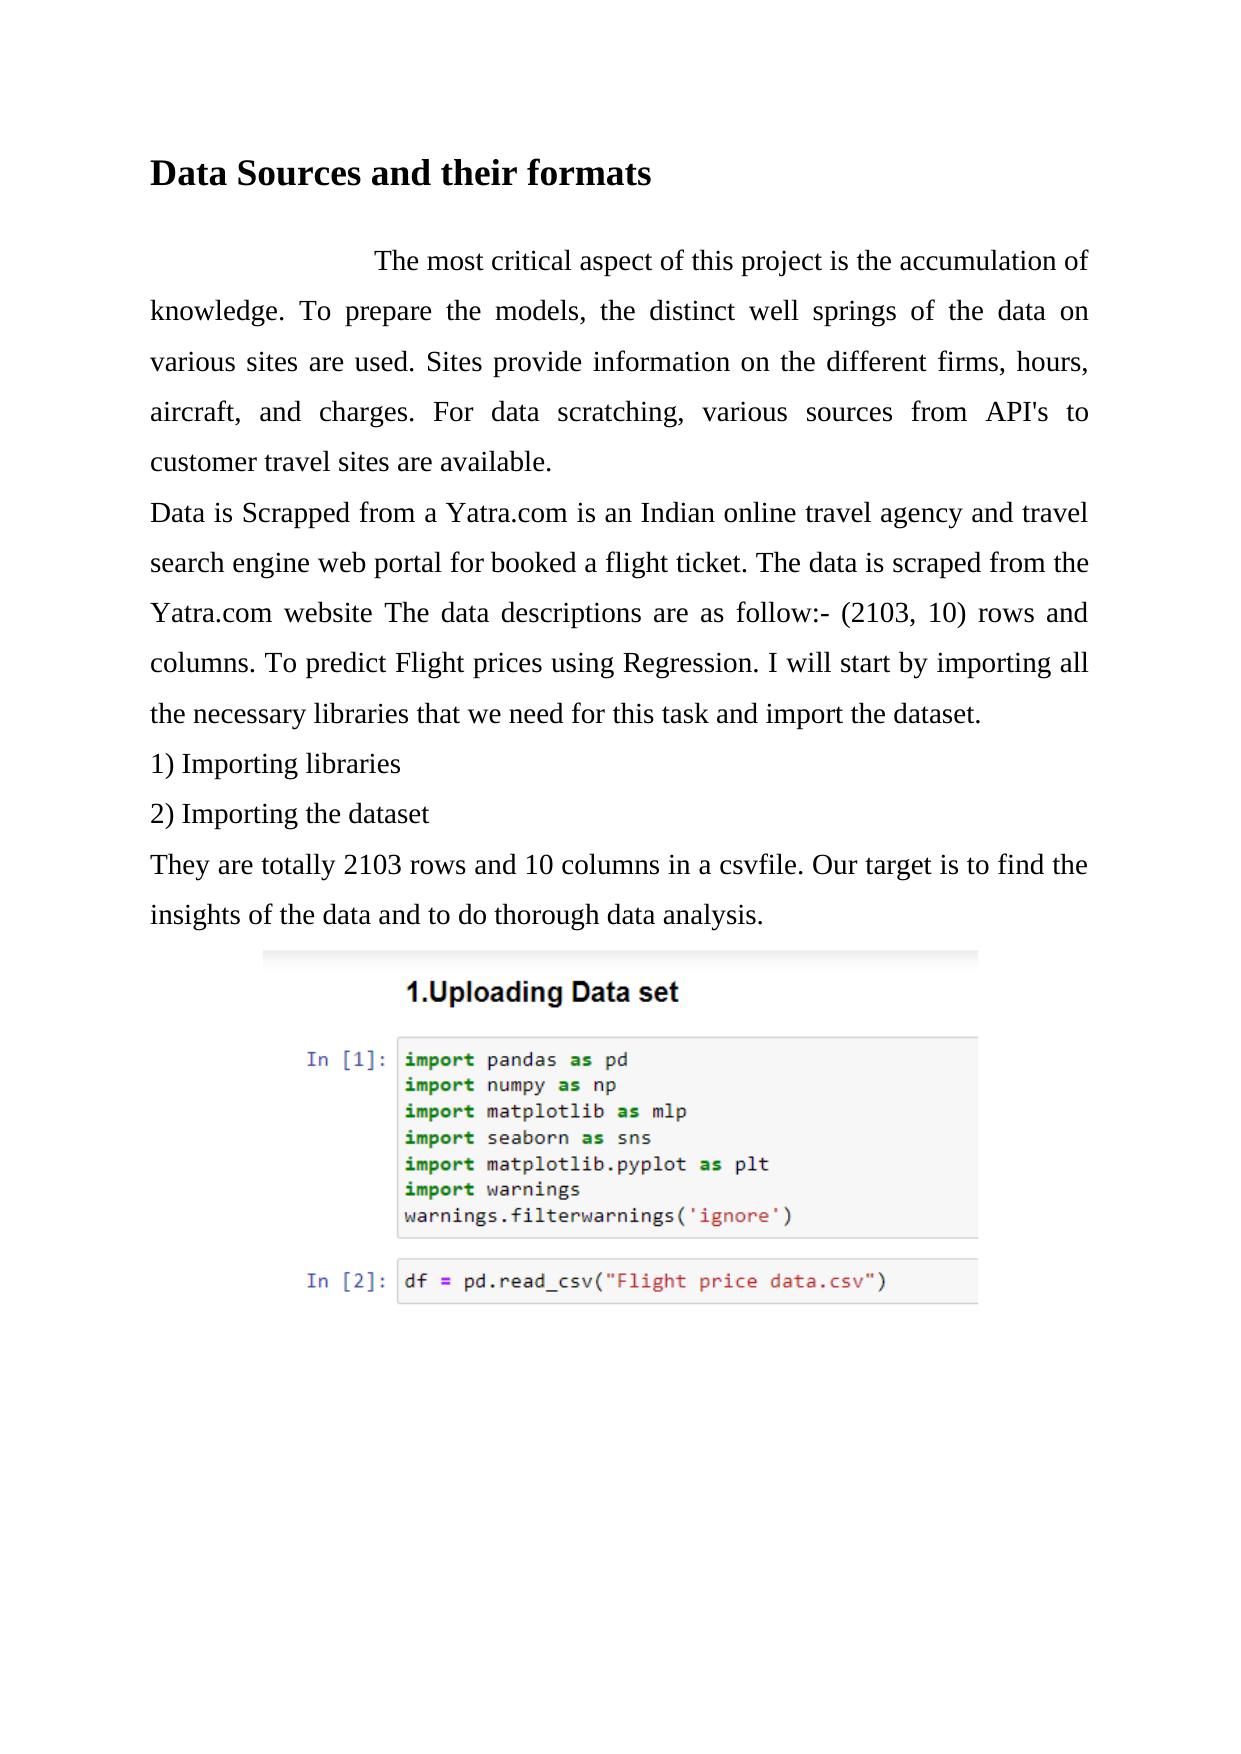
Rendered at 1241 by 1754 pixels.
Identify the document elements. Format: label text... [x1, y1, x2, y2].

list Data is Scrapped from a Yatra.com is an Indian online travel agency and travel search engine web portal for booked a flight ticket. The data is scraped from the Yatra.com website The data descriptions are as follow:- (2103, 10) rows and columns. To predict Flight prices using Regression. I will start by importing all the necessary libraries that we need for this task and import the dataset. [150, 495, 1090, 729]
list Data Sources and their formats [150, 150, 1090, 193]
picture [262, 947, 979, 1308]
list 1) Importing libraries [150, 746, 1090, 780]
list They are totally 2103 rows and 10 columns in a csvfile. Our target is to find the insights of the data and to do thorough data analysis. [150, 847, 1090, 931]
list The most critical aspect of this project is the accumulation of knowledge. To prepare the models, the distinct well springs of the data on various sites are used. Sites provide information on the different firms, hours, aircraft, and charges. For data scratching, various sources from API's to customer travel sites are available. [150, 243, 1090, 478]
list 2) Importing the dataset [150, 797, 1090, 830]
